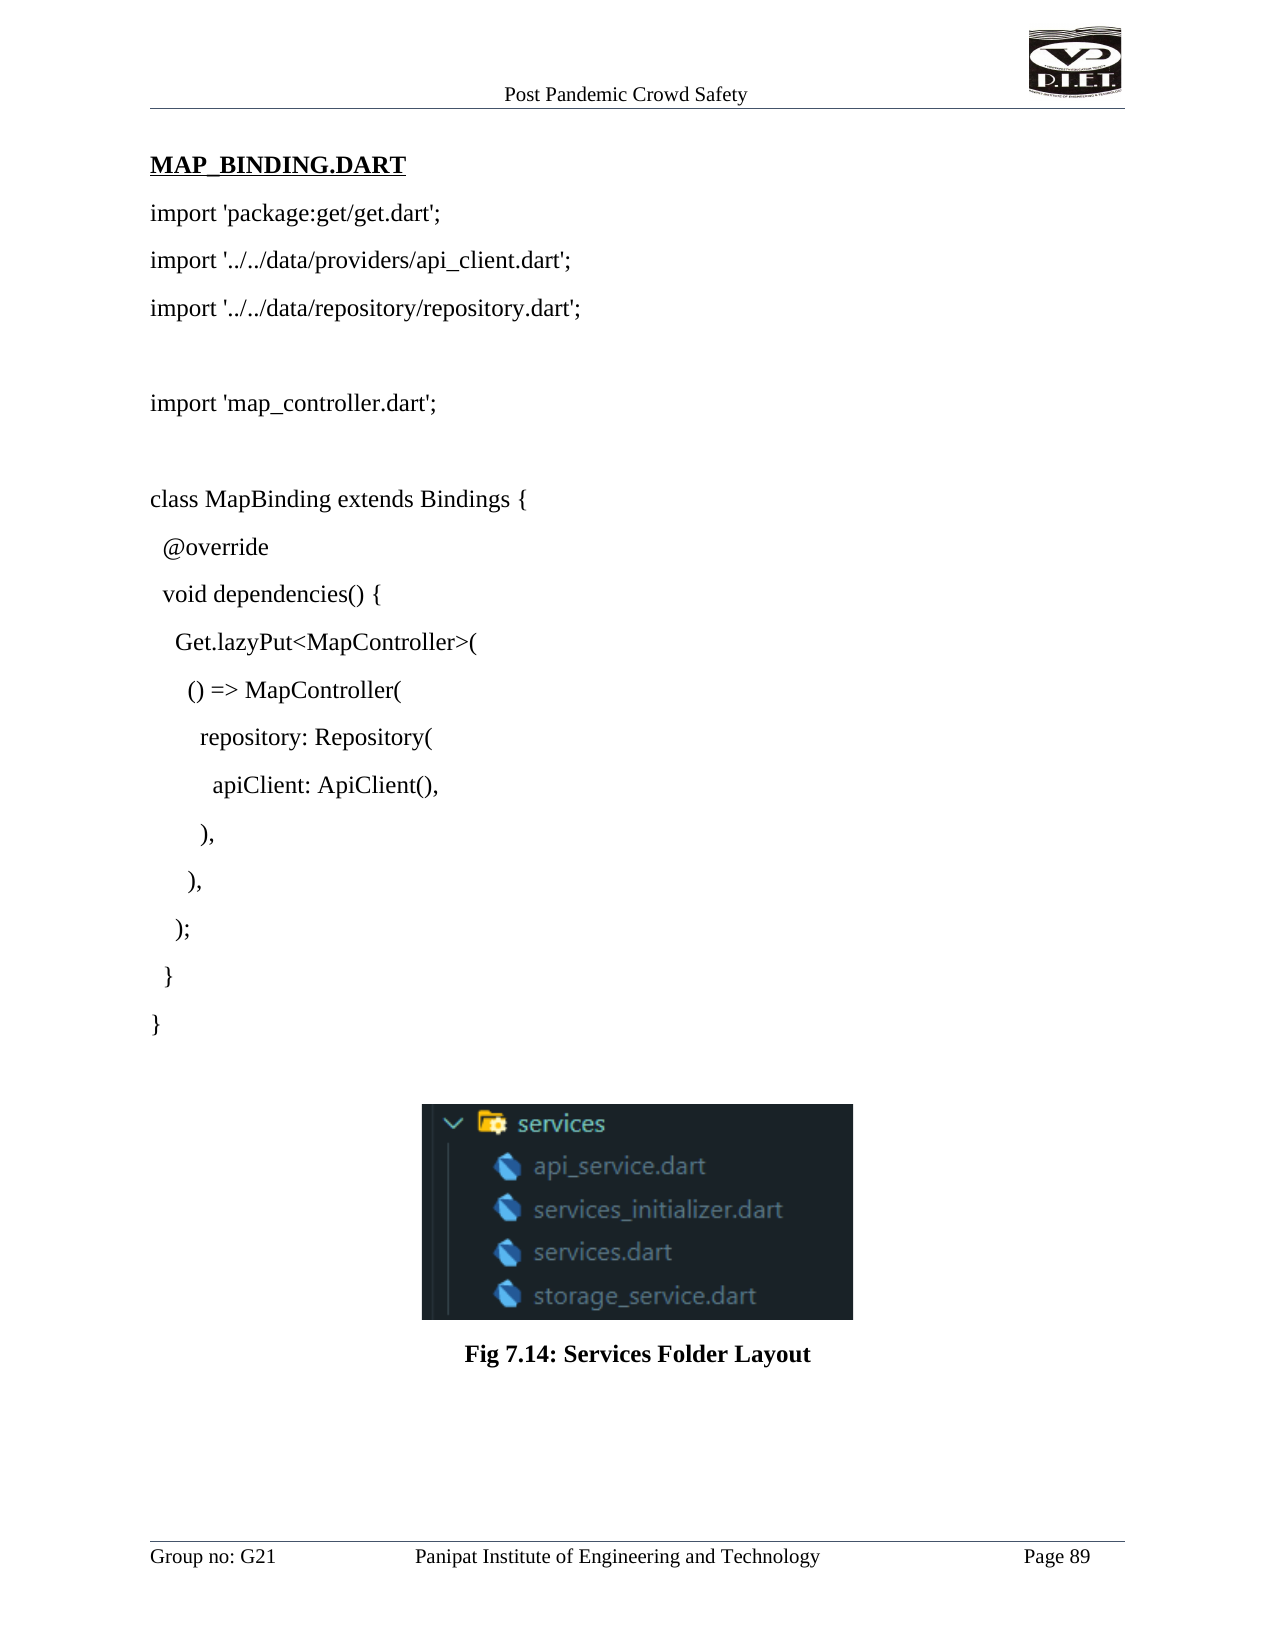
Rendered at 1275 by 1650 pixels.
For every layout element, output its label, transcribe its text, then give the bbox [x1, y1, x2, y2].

text } [150, 961, 1125, 990]
text import 'map_controller.dart'; [150, 388, 1125, 417]
text ); [150, 913, 1125, 942]
text import '../../data/providers/api_client.dart'; [150, 245, 1125, 274]
text Get.lazyPut<MapController>( [150, 627, 1125, 656]
picture [1029, 23, 1122, 101]
text ), [150, 818, 1125, 847]
text } [150, 1009, 1125, 1037]
text repository: Repository( [150, 722, 1125, 751]
text void dependencies() { [150, 579, 1125, 608]
text class MapBinding extends Bindings { [150, 484, 1125, 513]
text import 'package:get/get.dart'; [150, 198, 1125, 226]
text () => MapController( [150, 675, 1125, 703]
text ), [150, 866, 1125, 894]
text import '../../data/repository/repository.dart'; [150, 293, 1125, 322]
text @override [150, 532, 1125, 560]
text MAP_BINDING.DART [150, 150, 1125, 179]
text apiClient: ApiClient(), [150, 770, 1125, 799]
picture [421, 1104, 854, 1320]
text Fig 7.14: Services Folder Layout [150, 1339, 1125, 1367]
